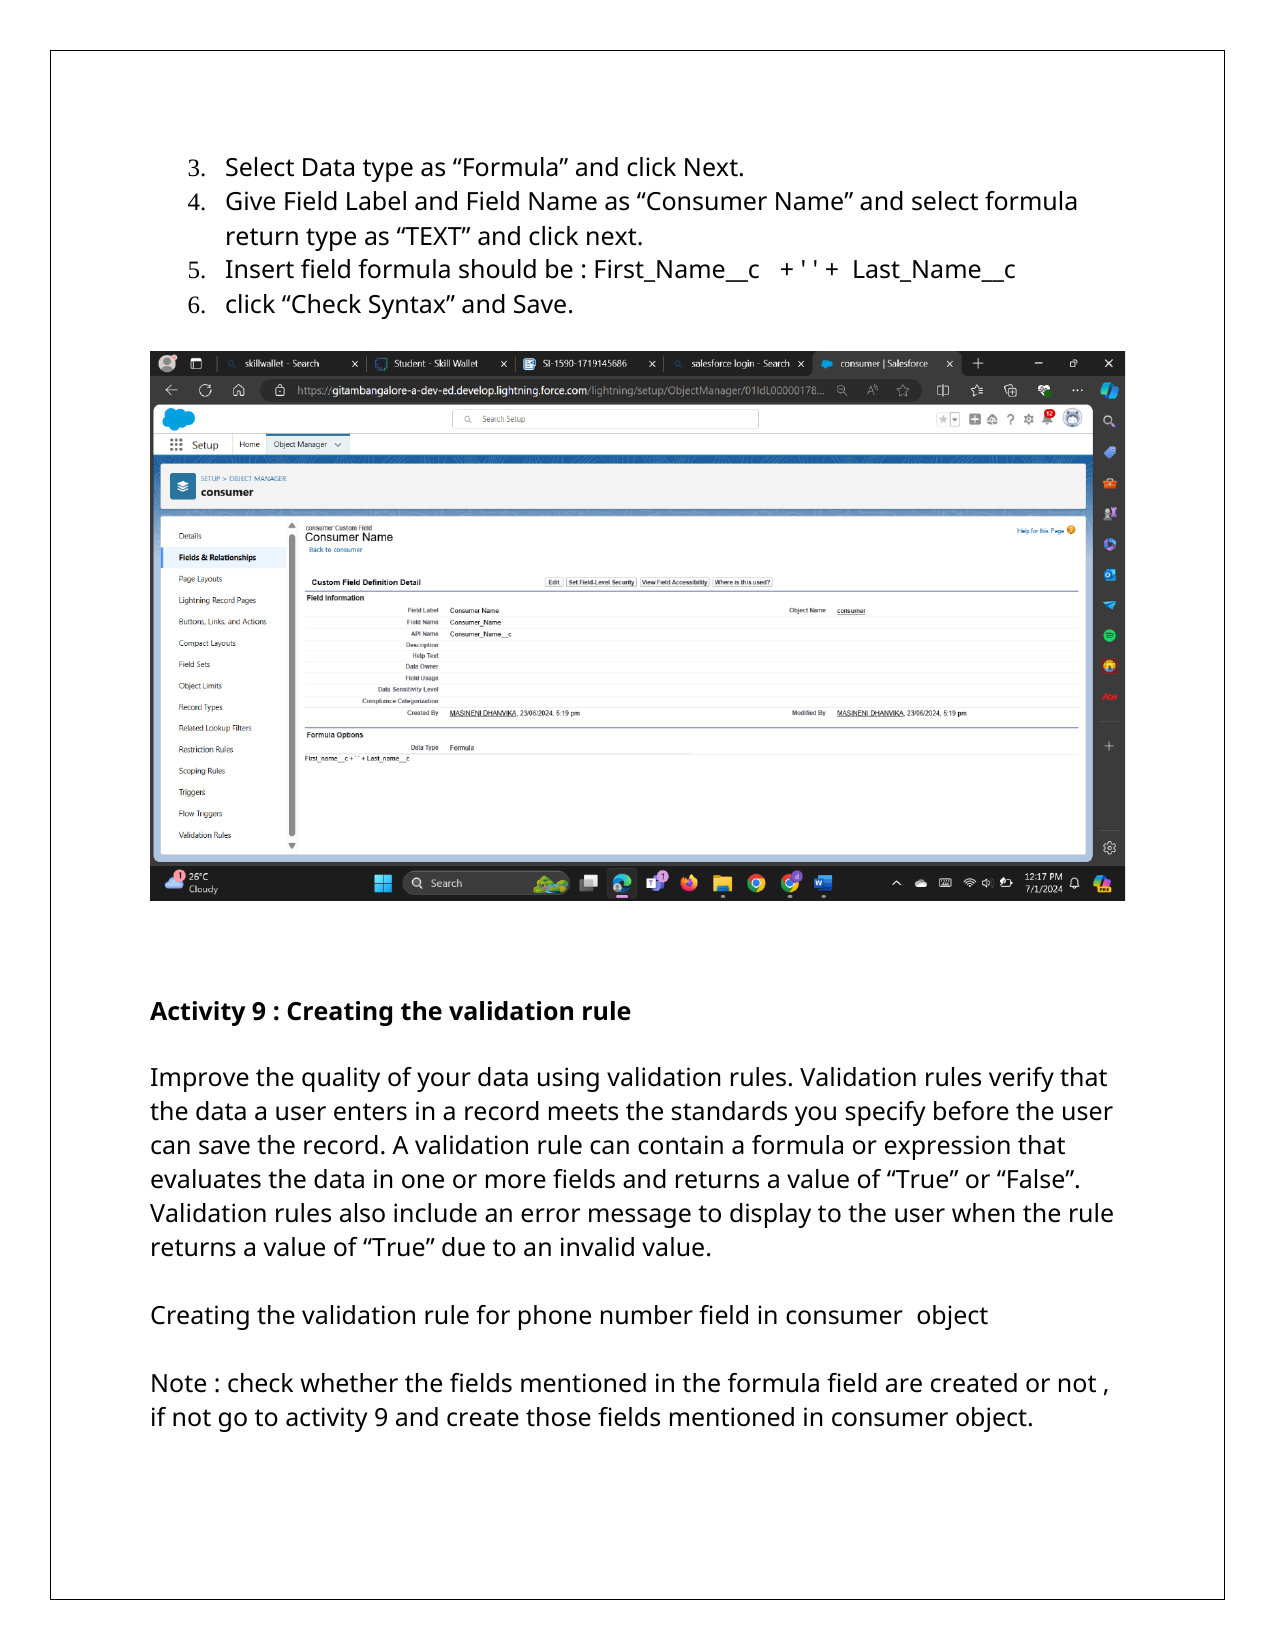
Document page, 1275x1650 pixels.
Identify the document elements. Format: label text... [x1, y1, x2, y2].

picture [150, 351, 1125, 901]
text Improve the quality of your data using validation rules. Validation rules verify that the data a user enters in a record meets the standards you specify before the user can save the record. A validation rule can contain a formula or expression that evaluates the data in one or more fields and returns a value of “True” or “False”. Validation rules also include an error message to display to the user when the rule returns a value of “True” due to an invalid value. [150, 1059, 1125, 1264]
list Give Field Label and Field Name as “Consumer Name” and select formula return type as “TEXT” and click next. [187, 184, 1125, 252]
list Insert field formula should be : First_Name__c + ' ' + Last_Name__c [187, 252, 1125, 286]
text Activity 9 : Creating the validation rule [150, 994, 1125, 1028]
list Select Data type as “Formula” and click Next. [187, 150, 1125, 184]
text Note : check whether the fields mentioned in the formula field are created or not , if not go to activity 9 and create those fields mentioned in consumer object. [150, 1366, 1125, 1434]
list click “Check Syntax” and Save. [187, 286, 1125, 320]
text Creating the validation rule for phone number field in consumer object [150, 1298, 1125, 1332]
